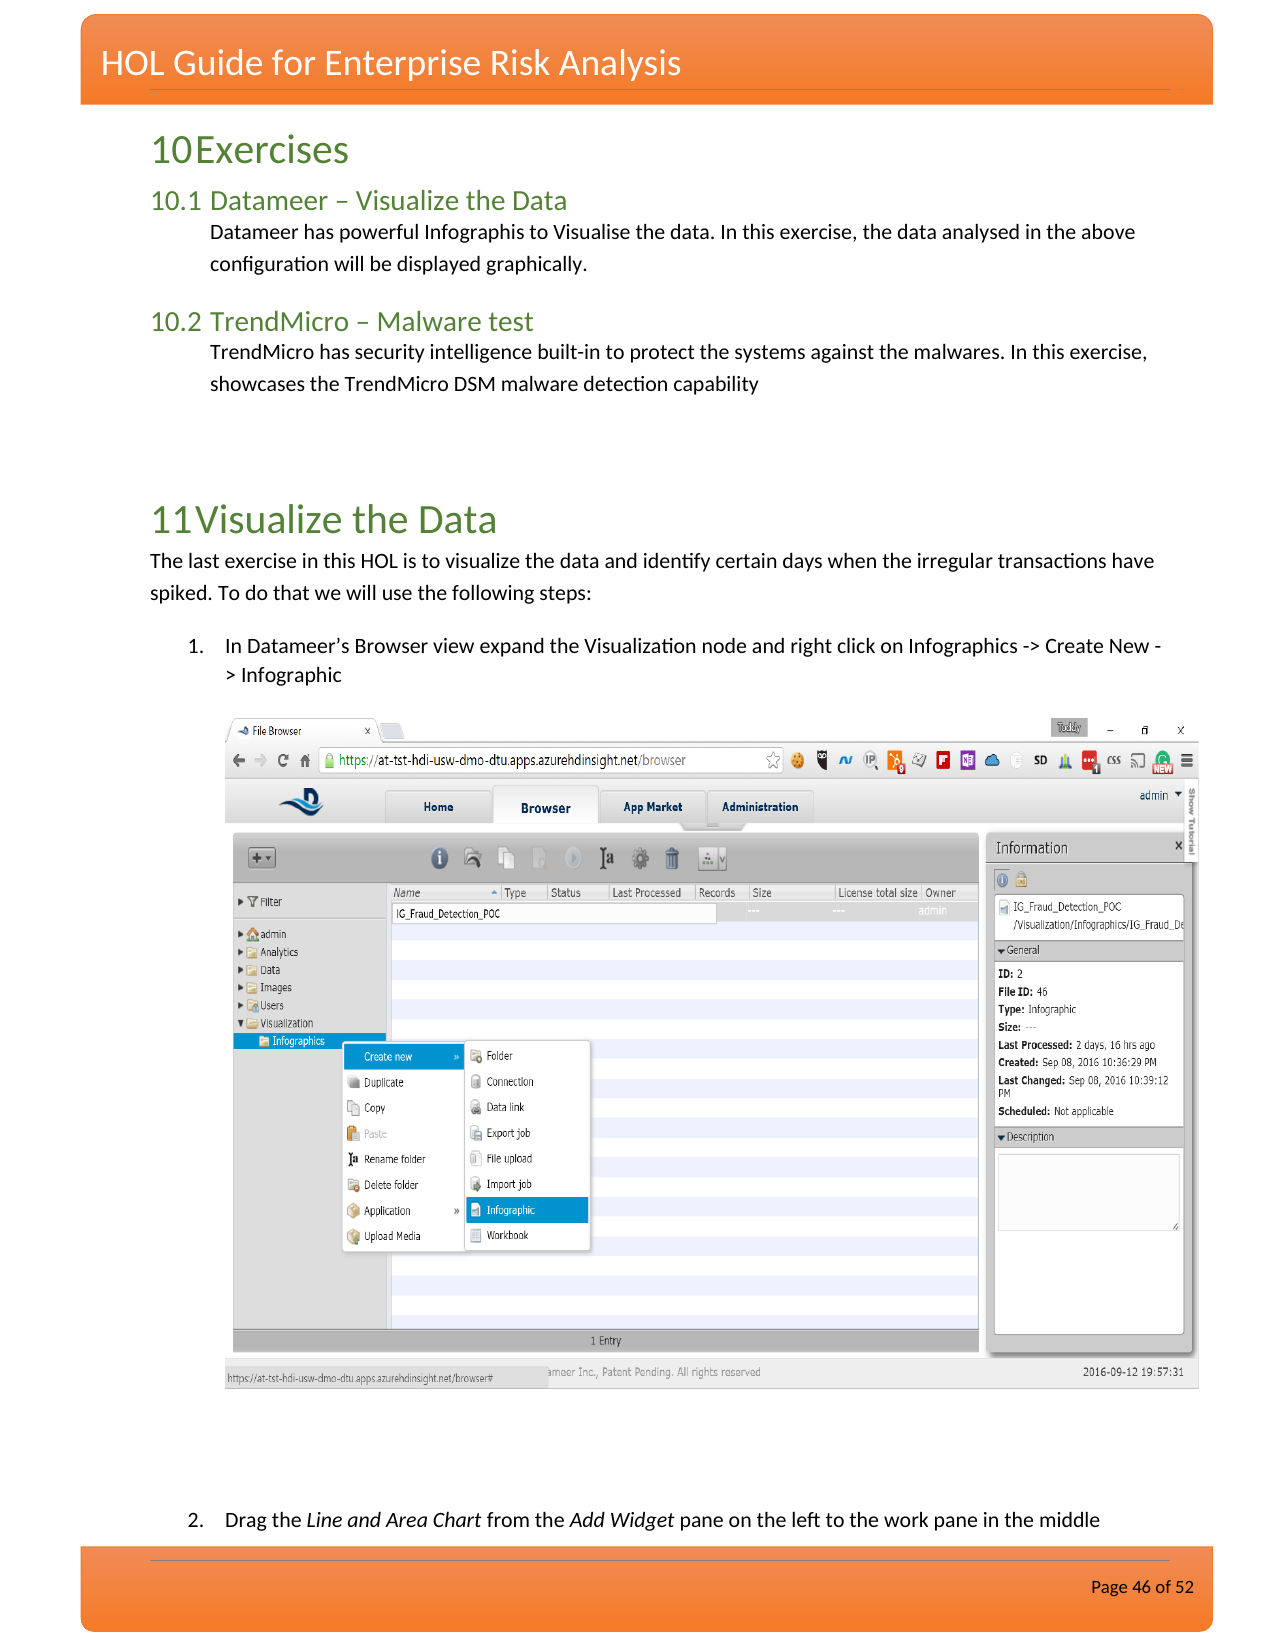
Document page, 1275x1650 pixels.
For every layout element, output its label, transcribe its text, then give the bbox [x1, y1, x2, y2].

list Drag the Line and Area Chart from the Add Widget pane on the left to the work pane in the middle [187, 1506, 1170, 1533]
subtitle Exercises [150, 123, 1170, 174]
picture [225, 718, 1199, 1389]
text Datameer has powerful Infographis to Visualise the data. In this exercise, the data analysed in the above configuration will be displayed graphically. [210, 218, 1170, 277]
subtitle TrendMicro – Malware test [150, 303, 1170, 338]
text TrendMicro has security intelligence built-in to protect the systems against the malwares. In this exercise, showcases the TrendMicro DSM malware detection capability [210, 338, 1170, 397]
text The last exercise in this HOL is to visualize the data and identify certain days when the irregular transactions have spiked. To do that we will use the following steps: [150, 548, 1170, 606]
list In Datameer’s Browser view expand the Visualization node and right click on Infographics -> Create New -> Infographic [187, 632, 1170, 688]
subtitle Visualize the Data [150, 493, 1170, 543]
subtitle Datameer – Visualize the Data [150, 182, 1170, 218]
